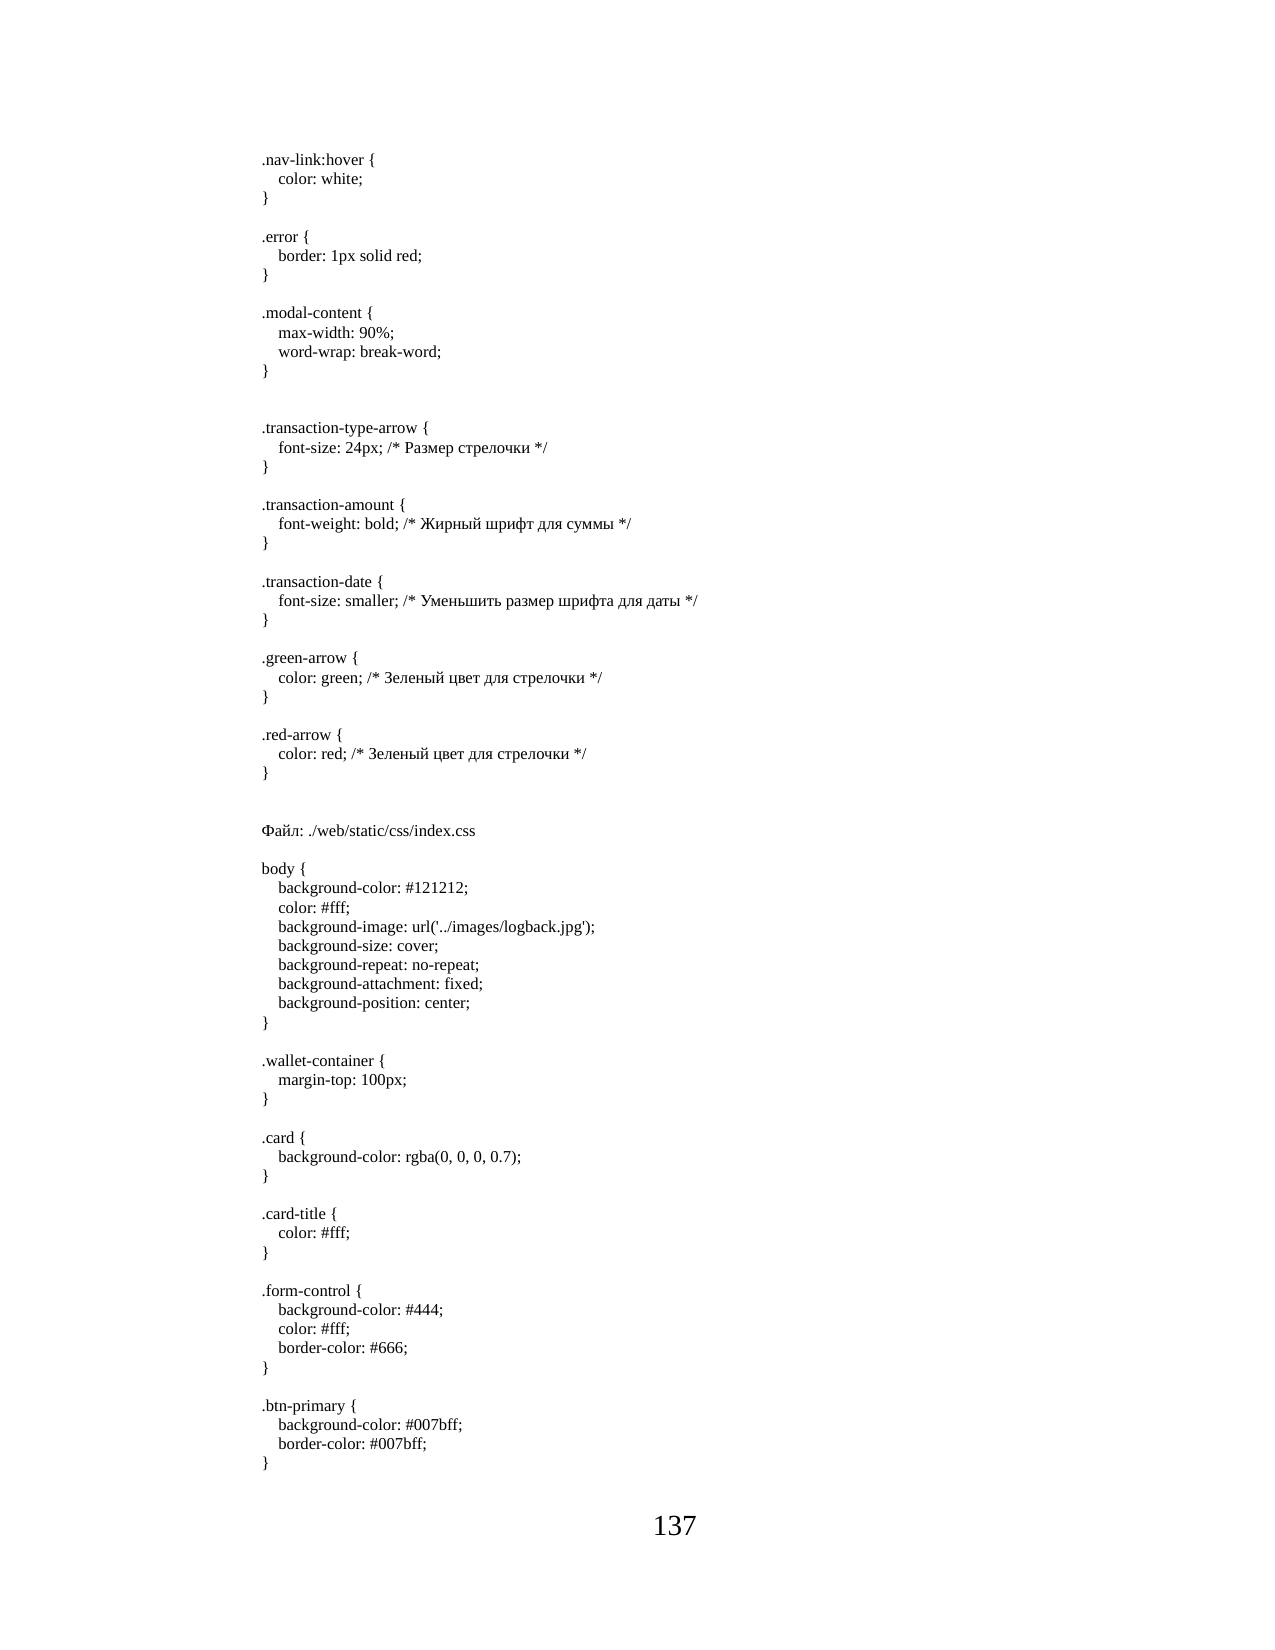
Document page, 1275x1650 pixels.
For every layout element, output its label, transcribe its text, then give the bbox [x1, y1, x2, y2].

list } [261, 188, 1125, 207]
list } [261, 1089, 1125, 1108]
list } [261, 1357, 1125, 1377]
list word-wrap: break-word; [261, 342, 1125, 361]
list background-position: center; [261, 993, 1125, 1012]
list } [261, 1242, 1125, 1262]
list background-size: cover; [261, 936, 1125, 955]
list .nav-link:hover { [261, 150, 1125, 169]
list background-color: rgba(0, 0, 0, 0.7); [261, 1147, 1125, 1166]
list max-width: 90%; [261, 322, 1125, 342]
list body { [261, 859, 1125, 878]
list color: red; /* Зеленый цвет для стрелочки */ [261, 744, 1125, 763]
list } [261, 1166, 1125, 1185]
list } [261, 687, 1125, 706]
list color: green; /* Зеленый цвет для стрелочки */ [261, 667, 1125, 687]
list color: white; [261, 169, 1125, 188]
list .green-arrow { [261, 648, 1125, 667]
list font-size: 24px; /* Размер стрелочки */ [261, 437, 1125, 457]
list } [261, 1453, 1125, 1472]
list } [261, 457, 1125, 476]
list color: #fff; [261, 1319, 1125, 1338]
list } [261, 1012, 1125, 1032]
list .error { [261, 227, 1125, 246]
list .transaction-date { [261, 572, 1125, 591]
list border-color: #007bff; [261, 1434, 1125, 1453]
list } [261, 265, 1125, 284]
list font-size: smaller; /* Уменьшить размер шрифта для даты */ [261, 591, 1125, 610]
list background-attachment: fixed; [261, 974, 1125, 993]
list .form-control { [261, 1281, 1125, 1300]
list .transaction-amount { [261, 495, 1125, 514]
list background-image: url('../images/logback.jpg'); [261, 917, 1125, 936]
list .transaction-type-arrow { [261, 418, 1125, 437]
list } [261, 361, 1125, 380]
list background-repeat: no-repeat; [261, 955, 1125, 974]
list .wallet-container { [261, 1051, 1125, 1070]
list } [261, 610, 1125, 629]
list margin-top: 100px; [261, 1070, 1125, 1089]
list background-color: #121212; [261, 878, 1125, 897]
list background-color: #444; [261, 1300, 1125, 1319]
list color: #fff; [261, 897, 1125, 917]
list .btn-primary { [261, 1396, 1125, 1415]
list border: 1px solid red; [261, 246, 1125, 265]
list background-color: #007bff; [261, 1415, 1125, 1434]
list Файл: ./web/static/css/index.css [261, 821, 1125, 840]
list } [261, 763, 1125, 782]
list color: #fff; [261, 1223, 1125, 1242]
list .red-arrow { [261, 725, 1125, 744]
list .card { [261, 1127, 1125, 1147]
list border-color: #666; [261, 1338, 1125, 1357]
list .modal-content { [261, 303, 1125, 322]
list .card-title { [261, 1204, 1125, 1223]
list } [261, 533, 1125, 552]
list font-weight: bold; /* Жирный шрифт для суммы */ [261, 514, 1125, 533]
